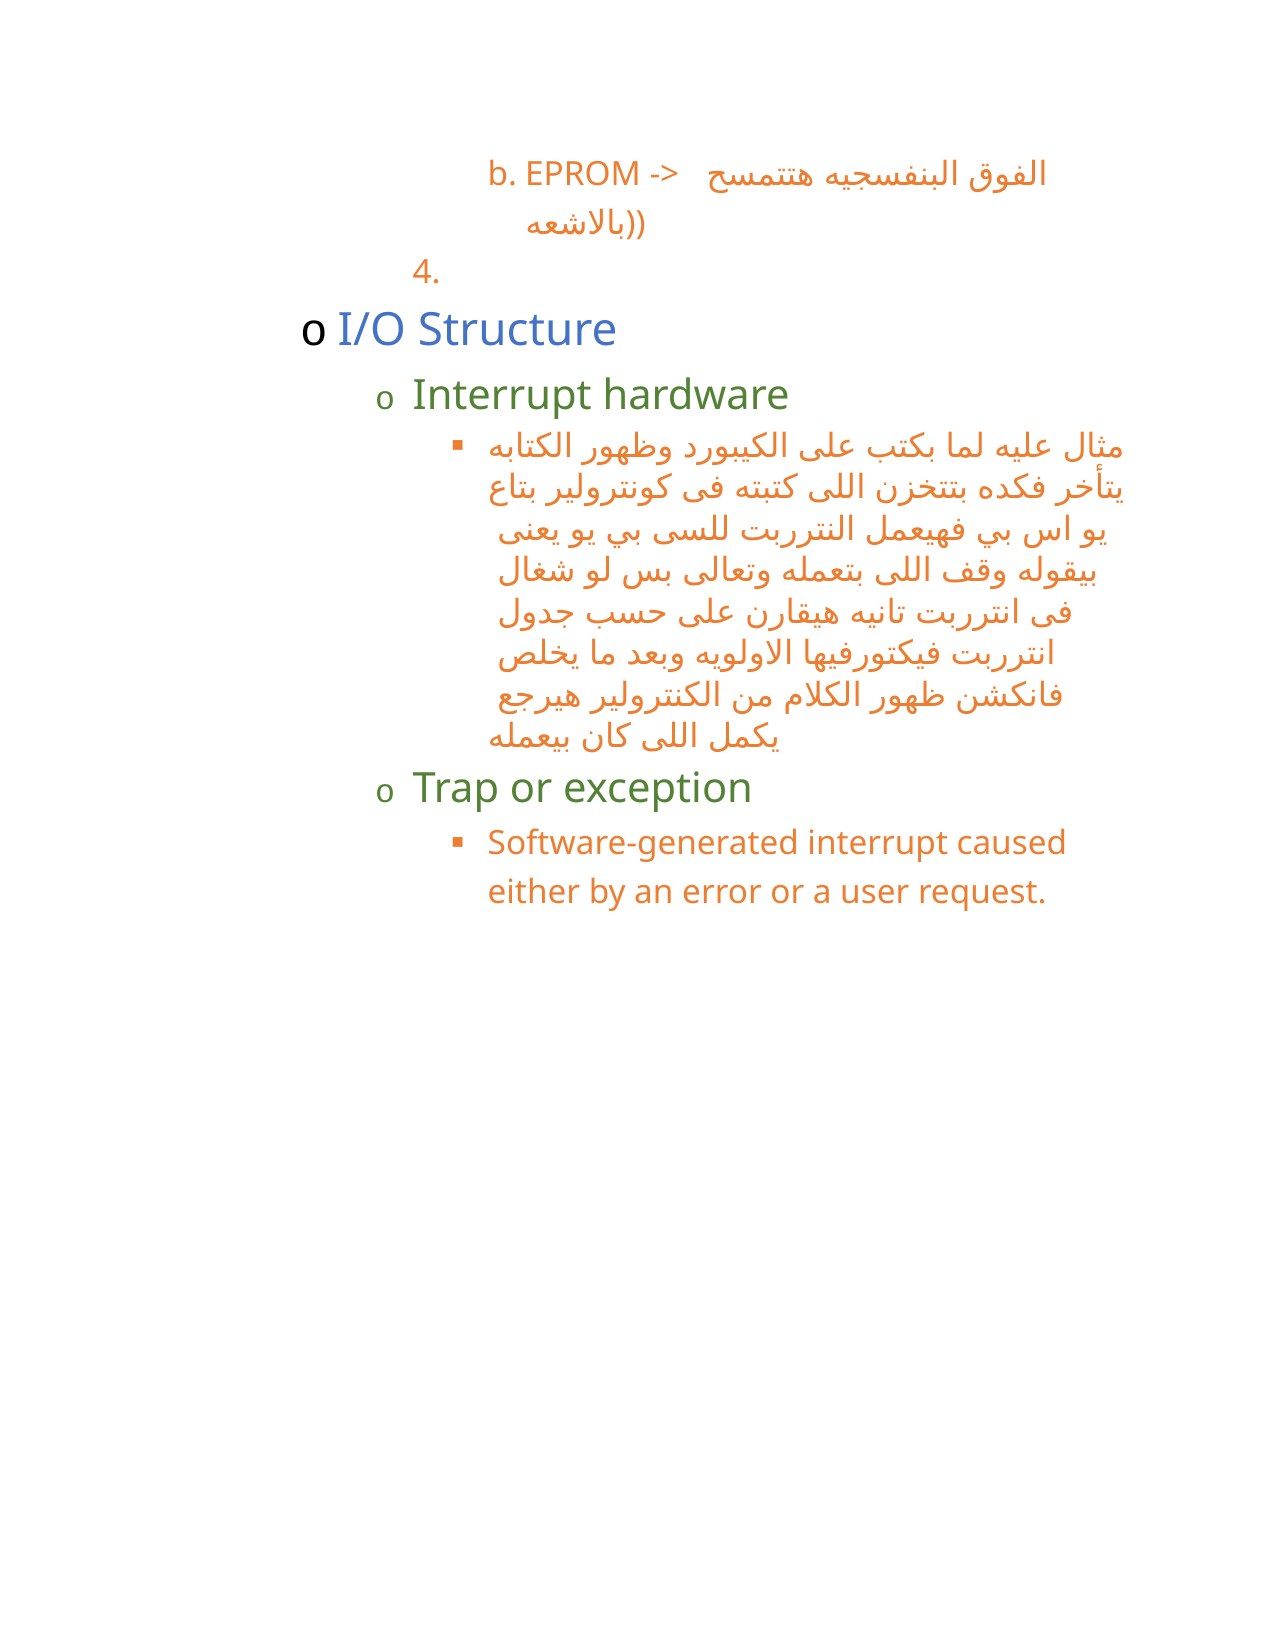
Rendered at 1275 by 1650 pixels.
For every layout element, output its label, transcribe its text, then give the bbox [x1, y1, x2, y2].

list Interrupt hardware [375, 365, 1125, 421]
list EPROM -> الفوق البنفسجيه هتتمسح بالاشعه)) [487, 150, 1125, 244]
list Software-generated interrupt caused either by an error or a user request. [450, 819, 1125, 913]
list Trap or exception [375, 758, 1125, 814]
list مثال عليه لما بكتب على الكيبورد وظهور الكتابه يتأخر فكده بتتخزن اللى كتبته فى كونترولير بتاع يو اس بي فهيعمل النترربت للسى بي يو يعنى بيقوله وقف اللى بتعمله وتعالى بس لو شغال فى انترربت تانيه هيقارن على حسب جدول انترربت فيكتورفيها الاولويه وبعد ما يخلص فانكشن ظهور الكلام من الكنترولير هيرجع يكمل اللى كان بيعمله [450, 426, 1125, 755]
list I/O Structure [300, 297, 1125, 360]
